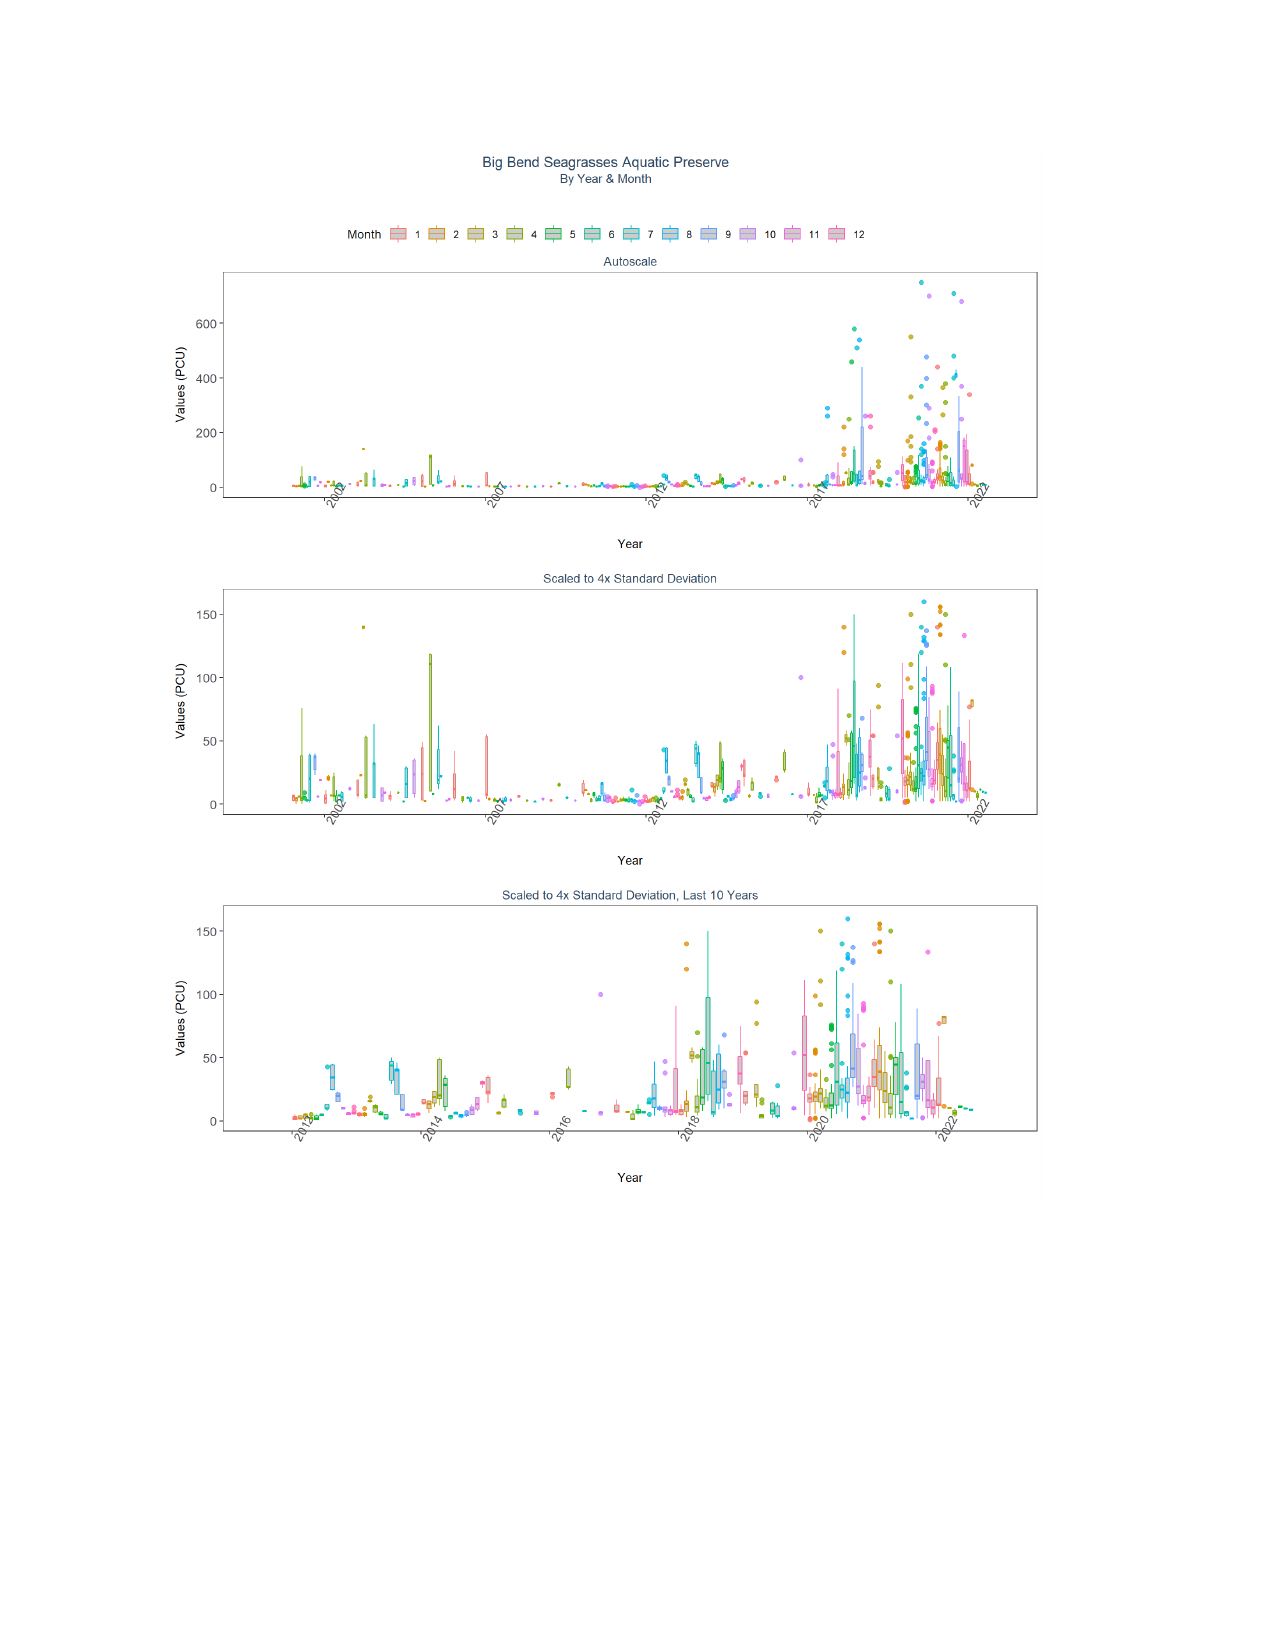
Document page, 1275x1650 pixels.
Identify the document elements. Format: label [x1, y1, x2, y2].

picture [168, 150, 1044, 1200]
